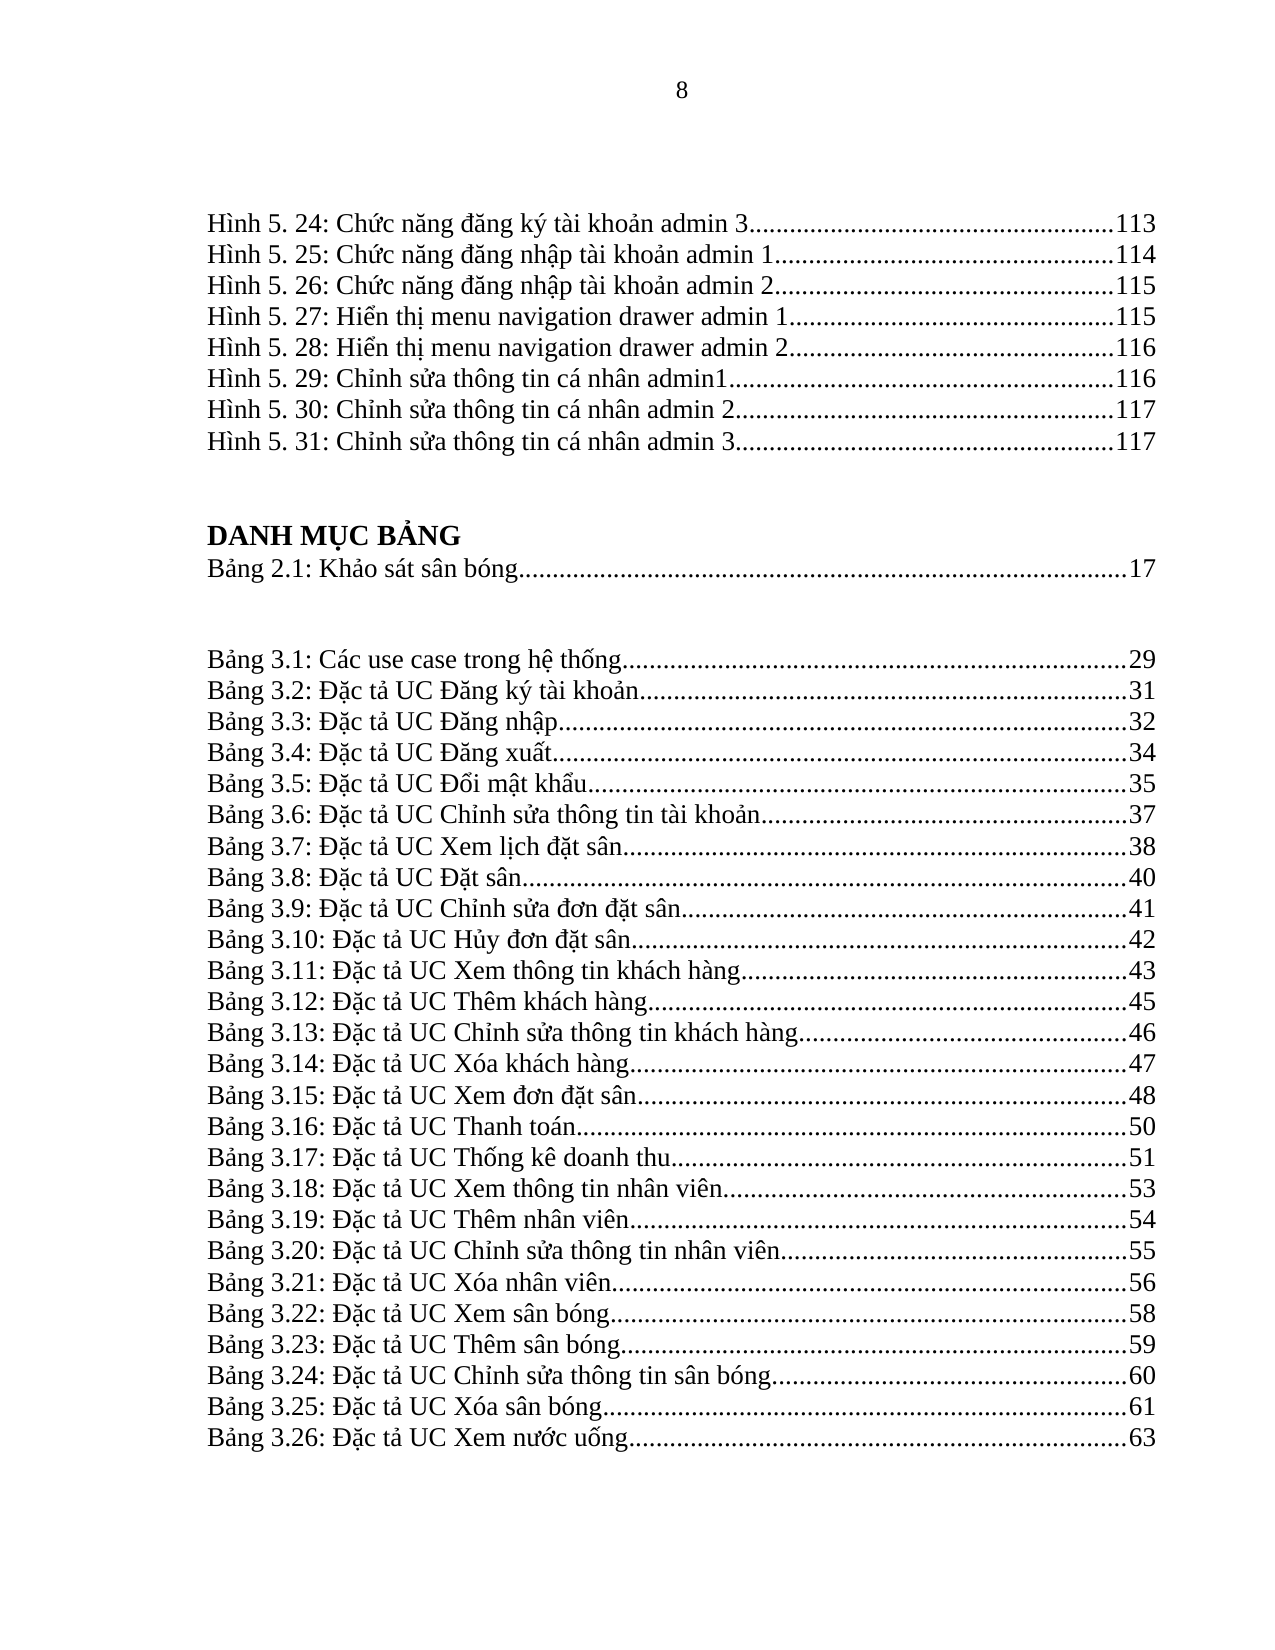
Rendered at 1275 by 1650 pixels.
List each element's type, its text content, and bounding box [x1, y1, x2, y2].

text Bảng 3.8: Đặc tả UC Đặt sân 40 [207, 861, 1157, 892]
text Bảng 3.13: Đặc tả UC Chỉnh sửa thông tin khách hàng 46 [207, 1016, 1157, 1048]
text Bảng 3.19: Đặc tả UC Thêm nhân viên 54 [207, 1203, 1157, 1234]
text Bảng 3.22: Đặc tả UC Xem sân bóng 58 [207, 1297, 1157, 1328]
text Bảng 3.26: Đặc tả UC Xem nước uống 63 [207, 1421, 1157, 1452]
text Bảng 3.11: Đặc tả UC Xem thông tin khách hàng 43 [207, 954, 1157, 985]
text Hình 5. 30: Chỉnh sửa thông tin cá nhân admin 2 117 [207, 394, 1157, 425]
text Bảng 3.18: Đặc tả UC Xem thông tin nhân viên 53 [207, 1172, 1157, 1203]
text Hình 5. 26: Chức năng đăng nhập tài khoản admin 2 115 [207, 269, 1157, 300]
text Bảng 3.4: Đặc tả UC Đăng xuất 34 [207, 736, 1157, 767]
text Hình 5. 25: Chức năng đăng nhập tài khoản admin 1 114 [207, 238, 1157, 269]
text Hình 5. 24: Chức năng đăng ký tài khoản admin 3 113 [207, 207, 1157, 238]
text Bảng 3.6: Đặc tả UC Chỉnh sửa thông tin tài khoản 37 [207, 798, 1157, 829]
text Bảng 3.12: Đặc tả UC Thêm khách hàng 45 [207, 985, 1157, 1016]
text Bảng 3.25: Đặc tả UC Xóa sân bóng 61 [207, 1390, 1157, 1421]
text Bảng 3.3: Đặc tả UC Đăng nhập 32 [207, 705, 1157, 736]
text Hình 5. 29: Chỉnh sửa thông tin cá nhân admin1 116 [207, 362, 1157, 394]
text Bảng 3.21: Đặc tả UC Xóa nhân viên 56 [207, 1266, 1157, 1297]
text Bảng 3.23: Đặc tả UC Thêm sân bóng 59 [207, 1328, 1157, 1359]
text Bảng 3.17: Đặc tả UC Thống kê doanh thu 51 [207, 1141, 1157, 1172]
text Bảng 2.1: Khảo sát sân bóng 17 [207, 552, 1157, 583]
text Bảng 3.20: Đặc tả UC Chỉnh sửa thông tin nhân viên 55 [207, 1234, 1157, 1266]
text DANH MỤC BẢNG [207, 518, 1157, 552]
text Hình 5. 27: Hiển thị menu navigation drawer admin 1 115 [207, 300, 1157, 331]
text Bảng 3.14: Đặc tả UC Xóa khách hàng 47 [207, 1048, 1157, 1079]
text Bảng 3.1: Các use case trong hệ thống 29 [207, 643, 1157, 674]
text Bảng 3.7: Đặc tả UC Xem lịch đặt sân 38 [207, 829, 1157, 861]
text Hình 5. 31: Chỉnh sửa thông tin cá nhân admin 3 117 [207, 425, 1157, 456]
text Bảng 3.5: Đặc tả UC Đổi mật khẩu 35 [207, 767, 1157, 798]
text Bảng 3.15: Đặc tả UC Xem đơn đặt sân 48 [207, 1079, 1157, 1110]
text Hình 5. 28: Hiển thị menu navigation drawer admin 2 116 [207, 331, 1157, 362]
text Bảng 3.16: Đặc tả UC Thanh toán 50 [207, 1110, 1157, 1141]
text Bảng 3.24: Đặc tả UC Chỉnh sửa thông tin sân bóng 60 [207, 1359, 1157, 1390]
text Bảng 3.9: Đặc tả UC Chỉnh sửa đơn đặt sân 41 [207, 892, 1157, 923]
text Bảng 3.2: Đặc tả UC Đăng ký tài khoản 31 [207, 674, 1157, 705]
text Bảng 3.10: Đặc tả UC Hủy đơn đặt sân 42 [207, 923, 1157, 954]
